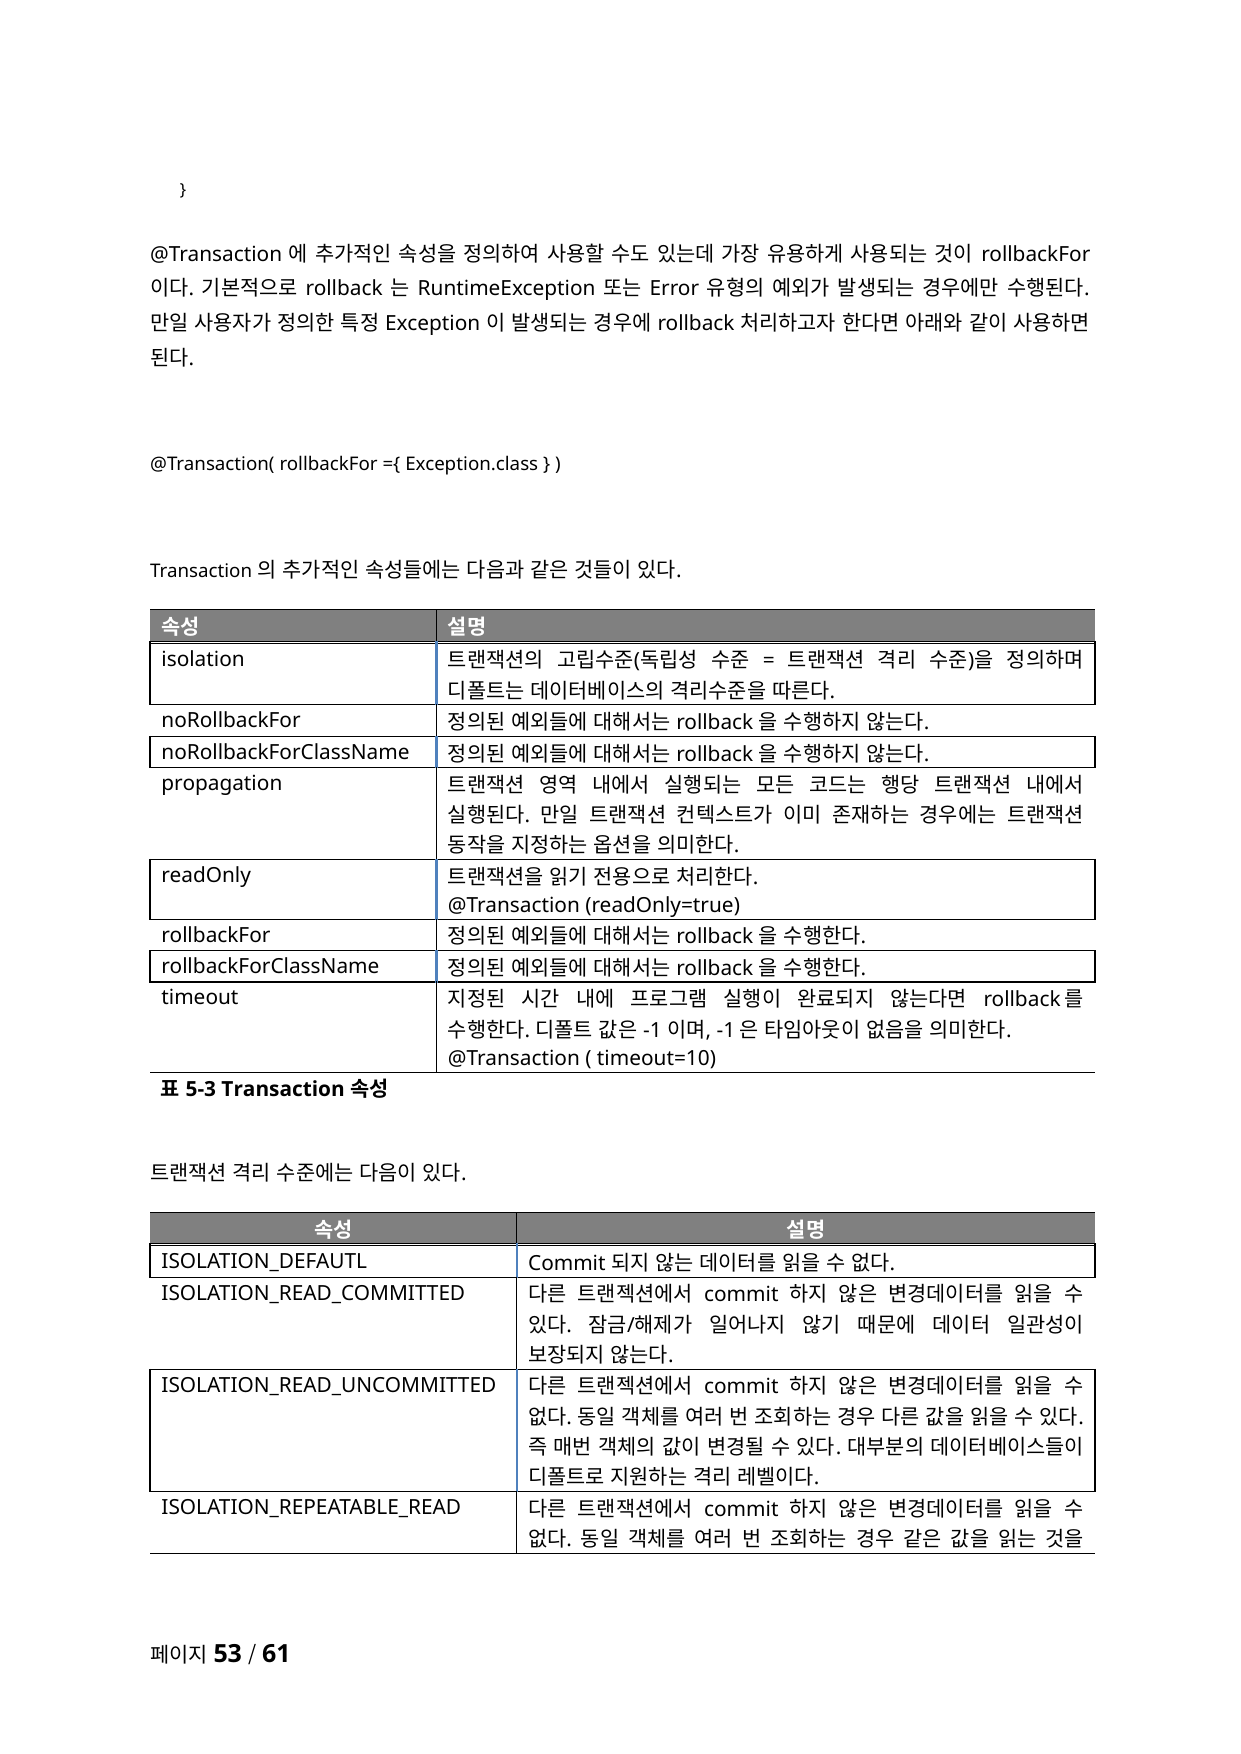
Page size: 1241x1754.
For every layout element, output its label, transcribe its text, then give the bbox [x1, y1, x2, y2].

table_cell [150, 1492, 516, 1553]
table_cell propagation [150, 768, 436, 859]
text 트랜잭션 격리 수준에는 다음이 있다. [150, 1156, 1090, 1187]
table_cell ISOLATION_READ_COMMITTED [150, 1278, 516, 1369]
table_cell 다른 트랜젝션에서 commit 하지 않은 변경데이터를 읽을 수 있다. 잠금/해제가 일어나지 않기 때문에 데이터 일관성이 보장되지 않는다. [517, 1278, 1095, 1369]
table_cell 지정된 시간 내에 프로그램 실행이 완료되지 않는다면 rollback를 수행한다. 디폴트 값은 -1 이며, -1은 타임아웃이 없음을 의미한다. @Transaction ( timeout=10) [437, 983, 1095, 1072]
table_cell Commit 되지 않는 데이터를 읽을 수 없다. [518, 1246, 1094, 1277]
table_cell noRollbackForClassName [151, 737, 435, 767]
table_cell ISOLATION_DEFAUTL [151, 1246, 516, 1277]
table_cell readOnly [151, 860, 435, 919]
table_header 설명 [517, 1213, 1095, 1243]
table_cell 정의된 예외들에 대해서는 rollback 을 수행하지 않는다. [437, 705, 1095, 736]
text @Transaction( rollbackFor ={ Exception.class } ) [150, 450, 1090, 476]
table_cell 정의된 예외들에 대해서는 rollback 을 수행한다. [437, 920, 1095, 950]
table_cell noRollbackFor [150, 705, 436, 736]
table_cell rollbackFor [150, 920, 436, 950]
table_cell 다른 트랜젝션에서 commit 하지 않은 변경데이터를 읽을 수 없다. 동일 객체를 여러 번 조회하는 경우 다른 값을 읽을 수 있다. 즉 매번 객체의 값이 변경될 수 있다. 대부분의 데이터베이스들이 디폴트로 지원하는 격리 레벨이다. [518, 1370, 1094, 1491]
table_cell timeout [150, 983, 436, 1072]
table_header 속성 [150, 1213, 516, 1243]
text @Transaction 에 추가적인 속성을 정의하여 사용할 수도 있는데 가장 유용하게 사용되는 것이 rollbackFor 이다. 기본적으로 rollback 는 RuntimeException 또는 Error 유형의 예외가 발생되는 경우에만 수행된다. 만일 사용자가 정의한 특정 Exception 이 발생되는 경우에 rollback 처리하고자 한다면 아래와 같이 사용하면 된다. [150, 237, 1090, 371]
table_header 설명 [437, 610, 1095, 641]
table_cell 트랜잭션을 읽기 전용으로 처리한다. @Transaction (readOnly=true) [438, 860, 1094, 919]
table_cell 정의된 예외들에 대해서는 rollback 을 수행하지 않는다. [438, 737, 1094, 767]
table_cell ISOLATION_READ_UNCOMMITTED [151, 1370, 516, 1491]
table_cell 트랜잭션 영역 내에서 실행되는 모든 코드는 행당 트랜잭션 내에서 실행된다. 만일 트랜잭션 컨텍스트가 이미 존재하는 경우에는 트랜잭션 동작을 지정하는 옵션을 의미한다. [437, 768, 1095, 859]
table_header 속성 [150, 610, 436, 641]
table_cell isolation [151, 644, 435, 704]
table_cell rollbackForClassName [151, 951, 435, 981]
table_cell 트랜잭션의 고립수준(독립성 수준 = 트랜잭션 격리 수준)을 정의하며 디폴트는 데이터베이스의 격리수준을 따른다. [438, 644, 1094, 704]
table_cell 정의된 예외들에 대해서는 rollback 을 수행한다. [438, 951, 1094, 981]
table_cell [517, 1492, 1095, 1553]
text Transaction 의 추가적인 속성들에는 다음과 같은 것들이 있다. [150, 554, 1090, 584]
text } [179, 177, 1090, 200]
